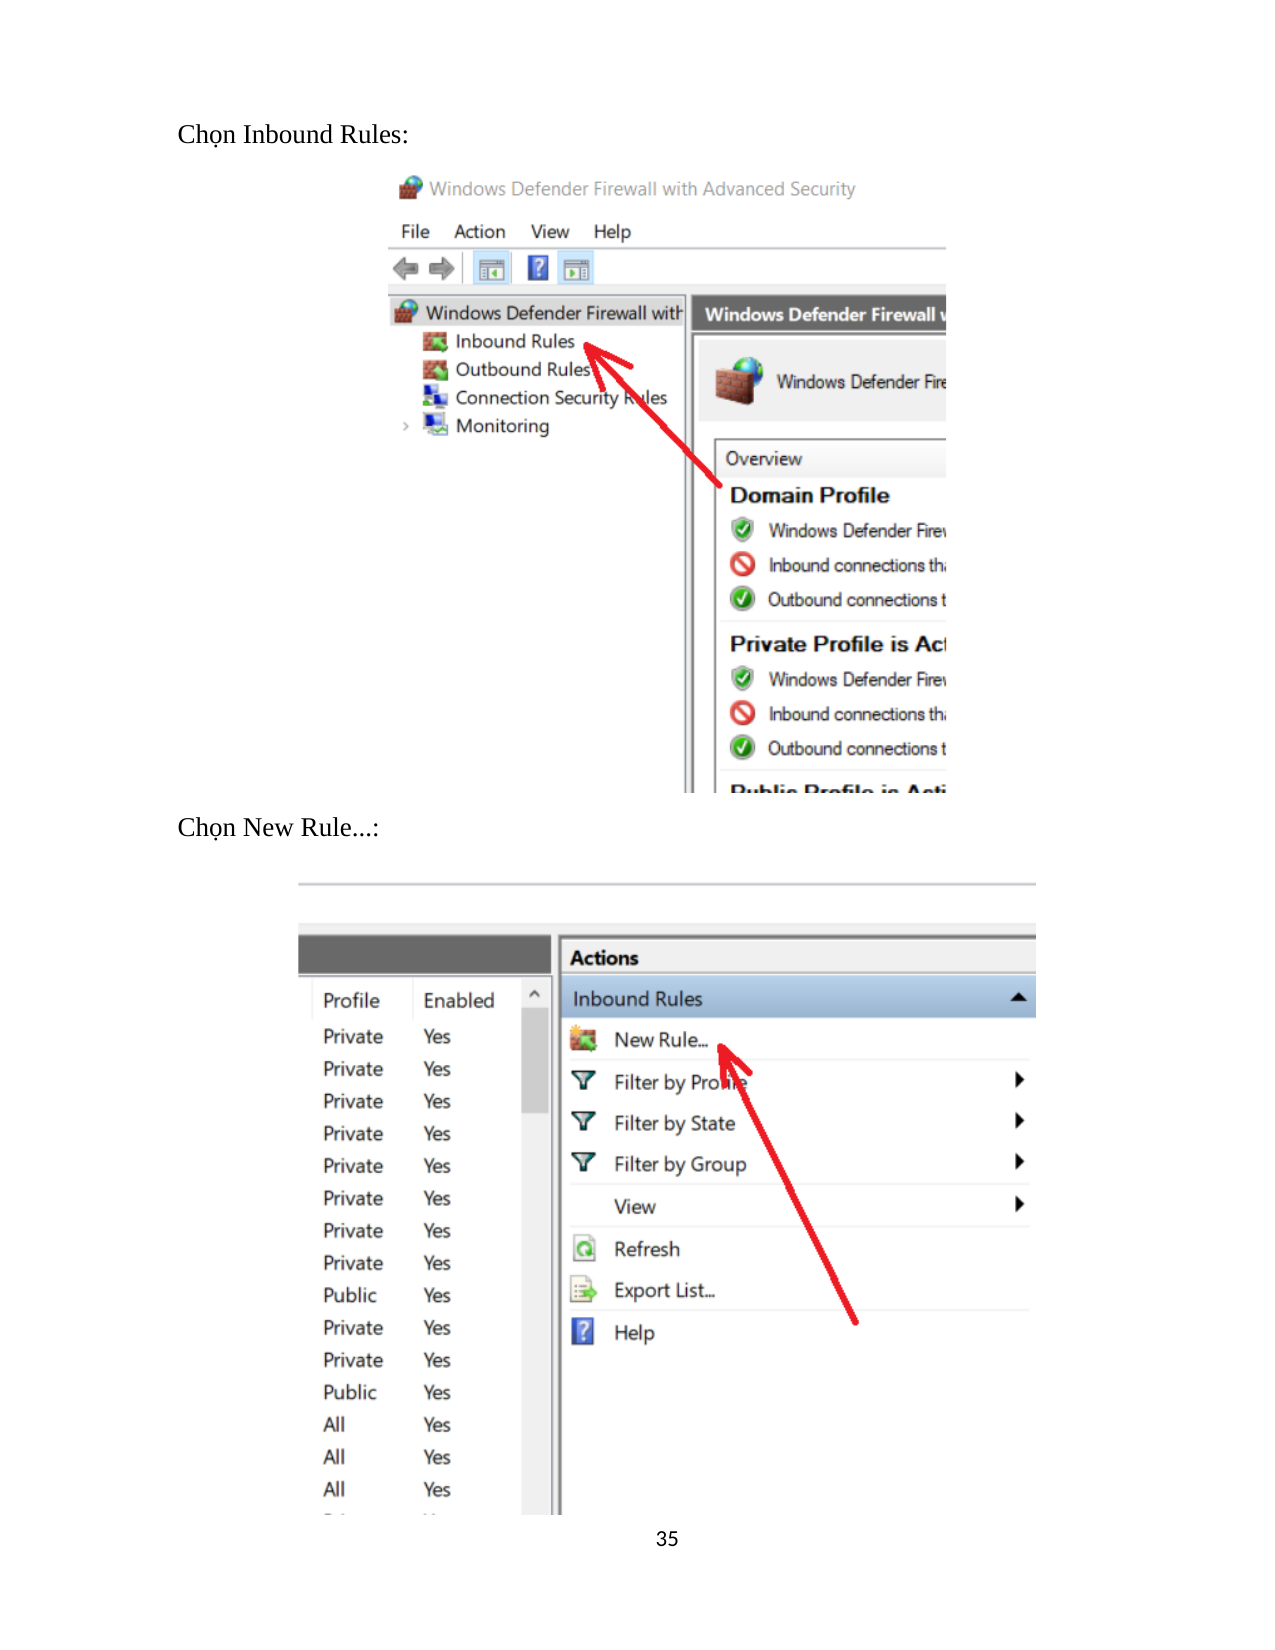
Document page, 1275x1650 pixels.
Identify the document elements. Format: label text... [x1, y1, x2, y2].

text Chọn New Rule...: [177, 811, 1157, 842]
picture [388, 168, 947, 793]
text Chọn Inbound Rules: [177, 118, 1157, 149]
picture [298, 861, 1036, 1515]
